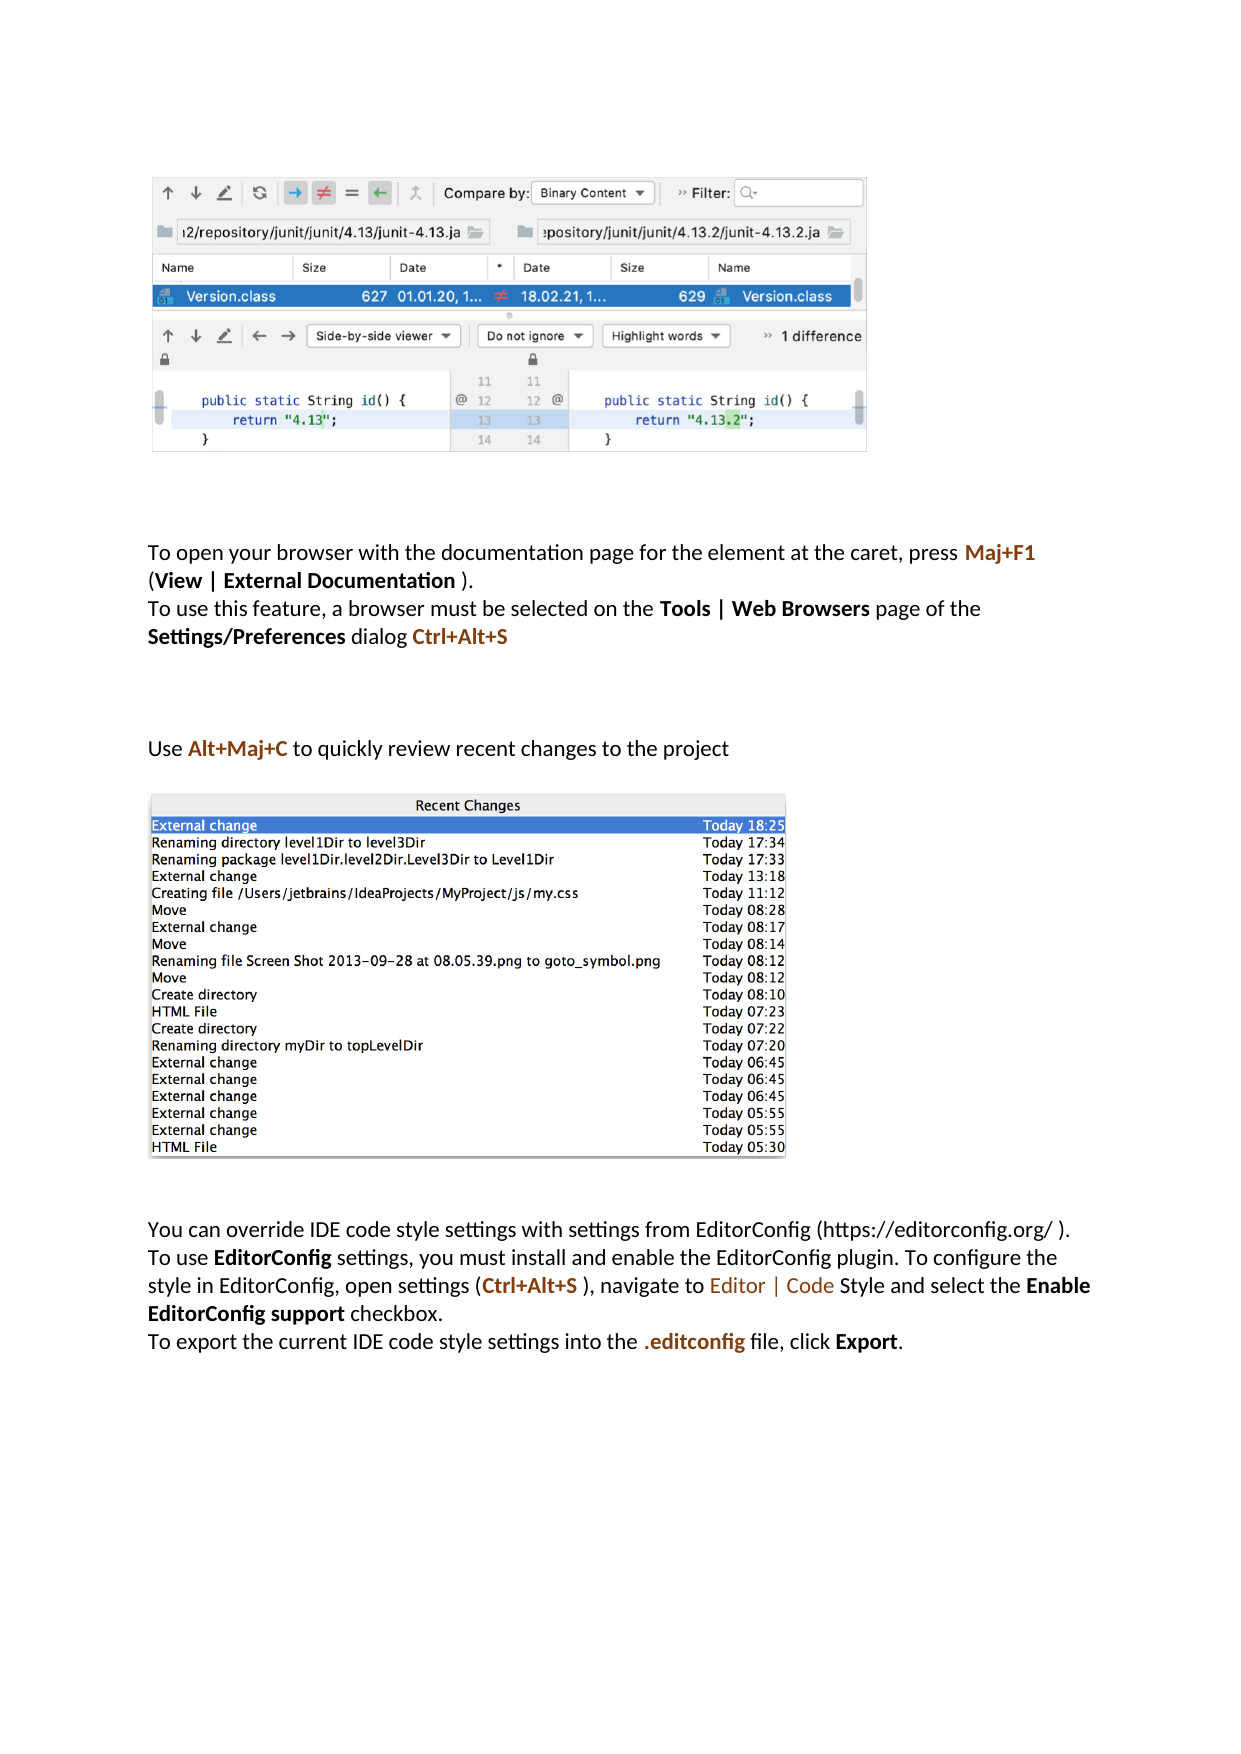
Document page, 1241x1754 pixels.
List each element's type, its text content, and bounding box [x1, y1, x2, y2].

text To open your browser with the documentation page for the element at the caret, press Maj+F1 (View | External Documentation ). [148, 538, 1093, 594]
picture [147, 790, 787, 1159]
picture [147, 175, 873, 455]
text Use Alt+Maj+C to quickly review recent changes to the project [148, 734, 1093, 763]
text To use this feature, a browser must be selected on the Tools | Web Browsers page of the Settings/Preferences dialog Ctrl+Alt+S [148, 594, 1093, 651]
text You can override IDE code style settings with settings from EditorConfig (https://editorconfig.org/ ). [148, 1215, 1093, 1243]
text To use EditorConfig settings, you must install and enable the EditorConfig plugin. To configure the style in EditorConfig, open settings (Ctrl+Alt+S ), navigate to Editor | Code Style and select the Enable EditorConfig support checkbox. [148, 1243, 1093, 1327]
text To export the current IDE code style settings into the .editconfig file, click Export. [148, 1327, 1093, 1355]
